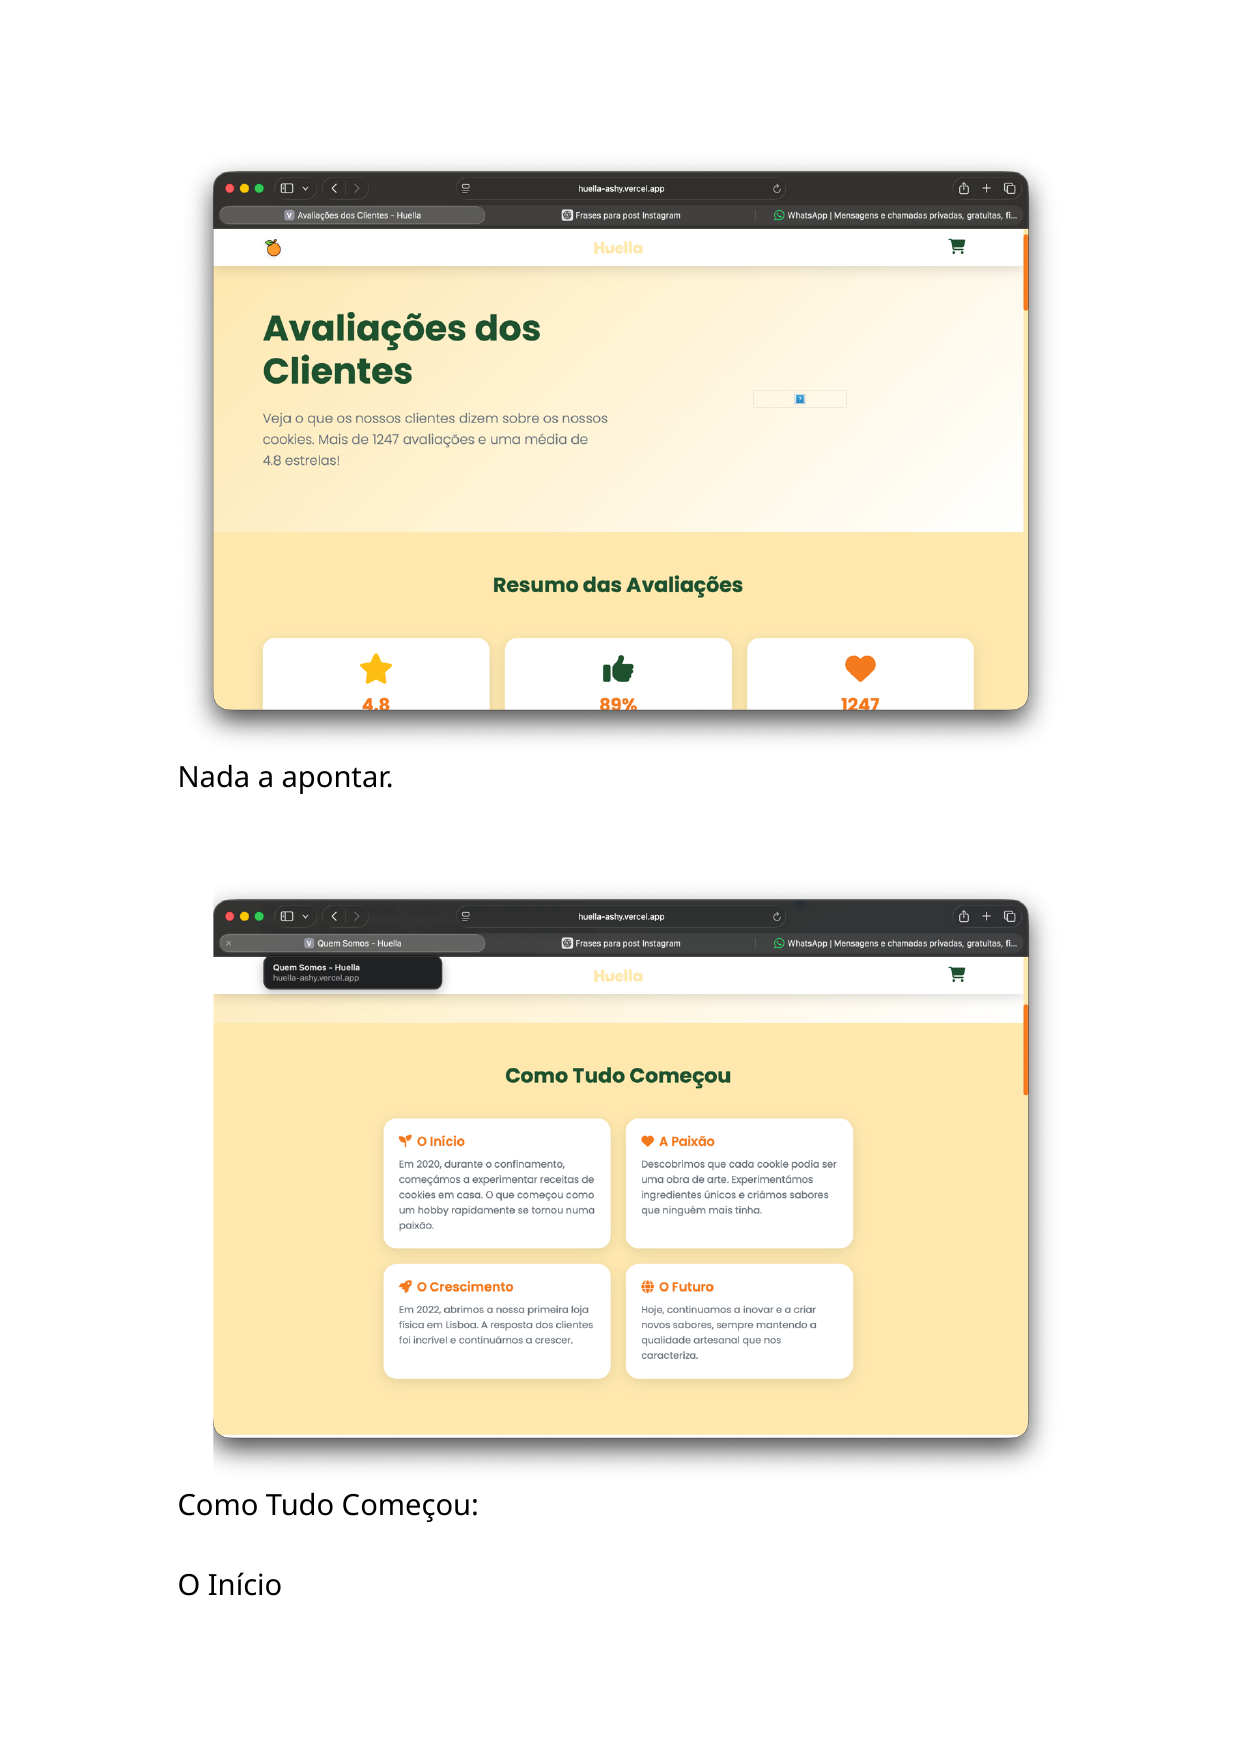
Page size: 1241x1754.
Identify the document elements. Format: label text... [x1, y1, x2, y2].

picture [177, 875, 1063, 1485]
text O Início [177, 1564, 1063, 1603]
text Nada a apontar. [177, 757, 1063, 796]
picture [177, 147, 1063, 757]
text Como Tudo Começou: [177, 1485, 1063, 1524]
